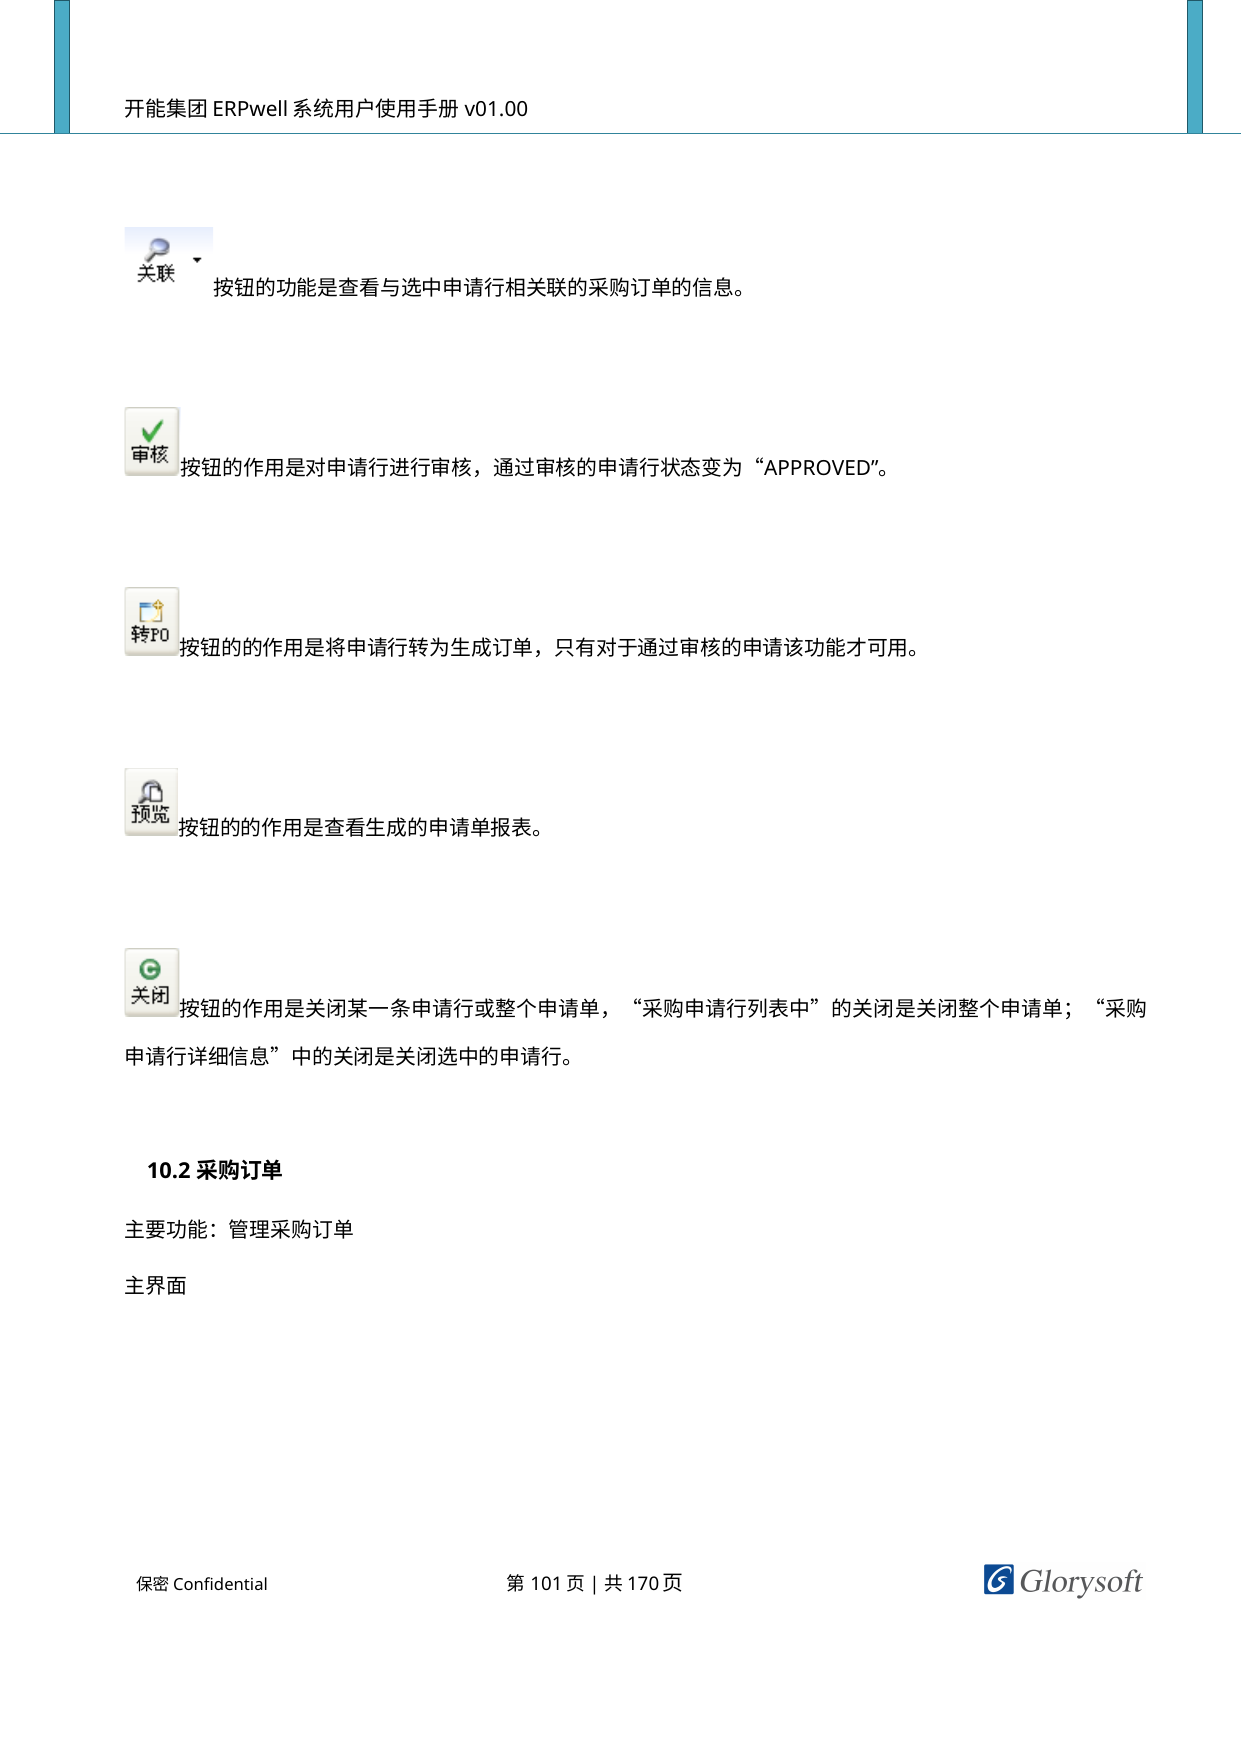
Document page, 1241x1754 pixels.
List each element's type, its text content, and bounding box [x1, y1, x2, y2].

text 采购订单 [124, 1154, 1150, 1187]
text 主界面 [124, 1270, 1150, 1302]
text 按钮的作用是关闭某一条申请行或整个申请单，“采购申请行列表中”的关闭是关闭整个申请单；“采购申请行详细信息”中的关闭是关闭选中的申请行。 [124, 937, 1150, 1071]
picture [124, 768, 178, 836]
text 按钮的的作用是将申请行转为生成订单，只有对于通过审核的申请该功能才可用。 [124, 576, 1150, 673]
text 主要功能：管理采购订单 [124, 1212, 1150, 1244]
text 按钮的作用是对申请行进行审核，通过审核的申请行状态变为“APPROVED”。 [124, 396, 1150, 493]
picture [124, 587, 180, 656]
picture [124, 227, 214, 295]
text 按钮的的作用是查看生成的申请单报表。 [124, 756, 1150, 854]
picture [124, 948, 180, 1017]
picture [981, 1562, 1146, 1600]
picture [124, 407, 181, 476]
text 按钮的功能是查看与选中申请行相关联的采购订单的信息。 [124, 215, 1150, 313]
